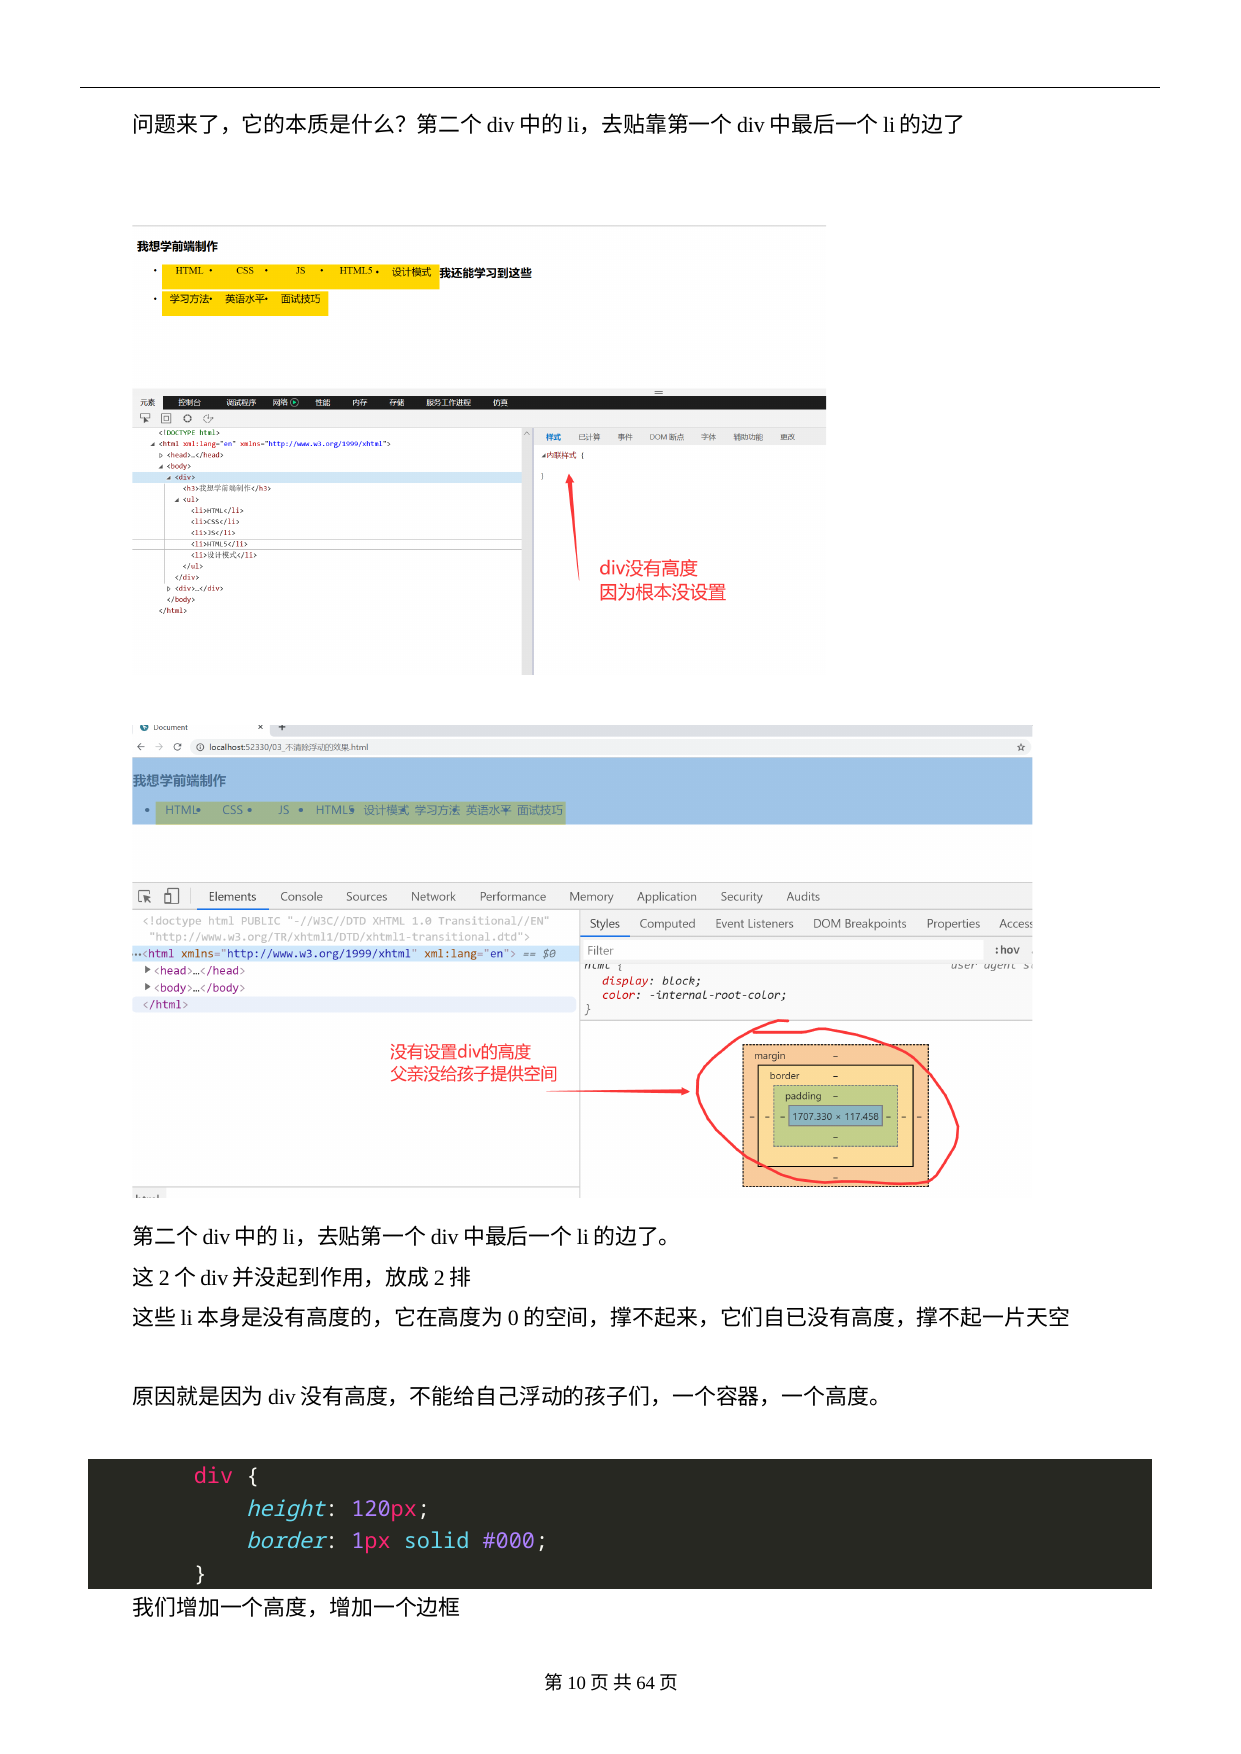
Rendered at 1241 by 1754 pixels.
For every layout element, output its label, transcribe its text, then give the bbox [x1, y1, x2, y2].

text height: 120px; [88, 1492, 1152, 1524]
text } [88, 1557, 1152, 1589]
text 这2个div并没起到作用，放成2排 [88, 1259, 1152, 1292]
text 原因就是因为div没有高度，不能给自己浮动的孩子们，一个容器，一个高度。 [88, 1379, 1152, 1411]
text 问题来了，它的本质是什么？第二个div中的li，去贴靠第一个div中最后一个li的边了 [88, 107, 1152, 139]
text div { [88, 1459, 1152, 1492]
text 这些li本身是没有高度的，它在高度为0的空间，撑不起来，它们自已没有高度，撑不起一片天空 [88, 1299, 1152, 1332]
text 第二个div中的li，去贴第一个div中最后一个li的边了。 [88, 1219, 1152, 1251]
picture [132, 225, 827, 675]
text border: 1px solid #000; [88, 1524, 1152, 1557]
text 我们增加一个高度，增加一个边框 [88, 1589, 1152, 1622]
picture [132, 725, 1033, 1198]
